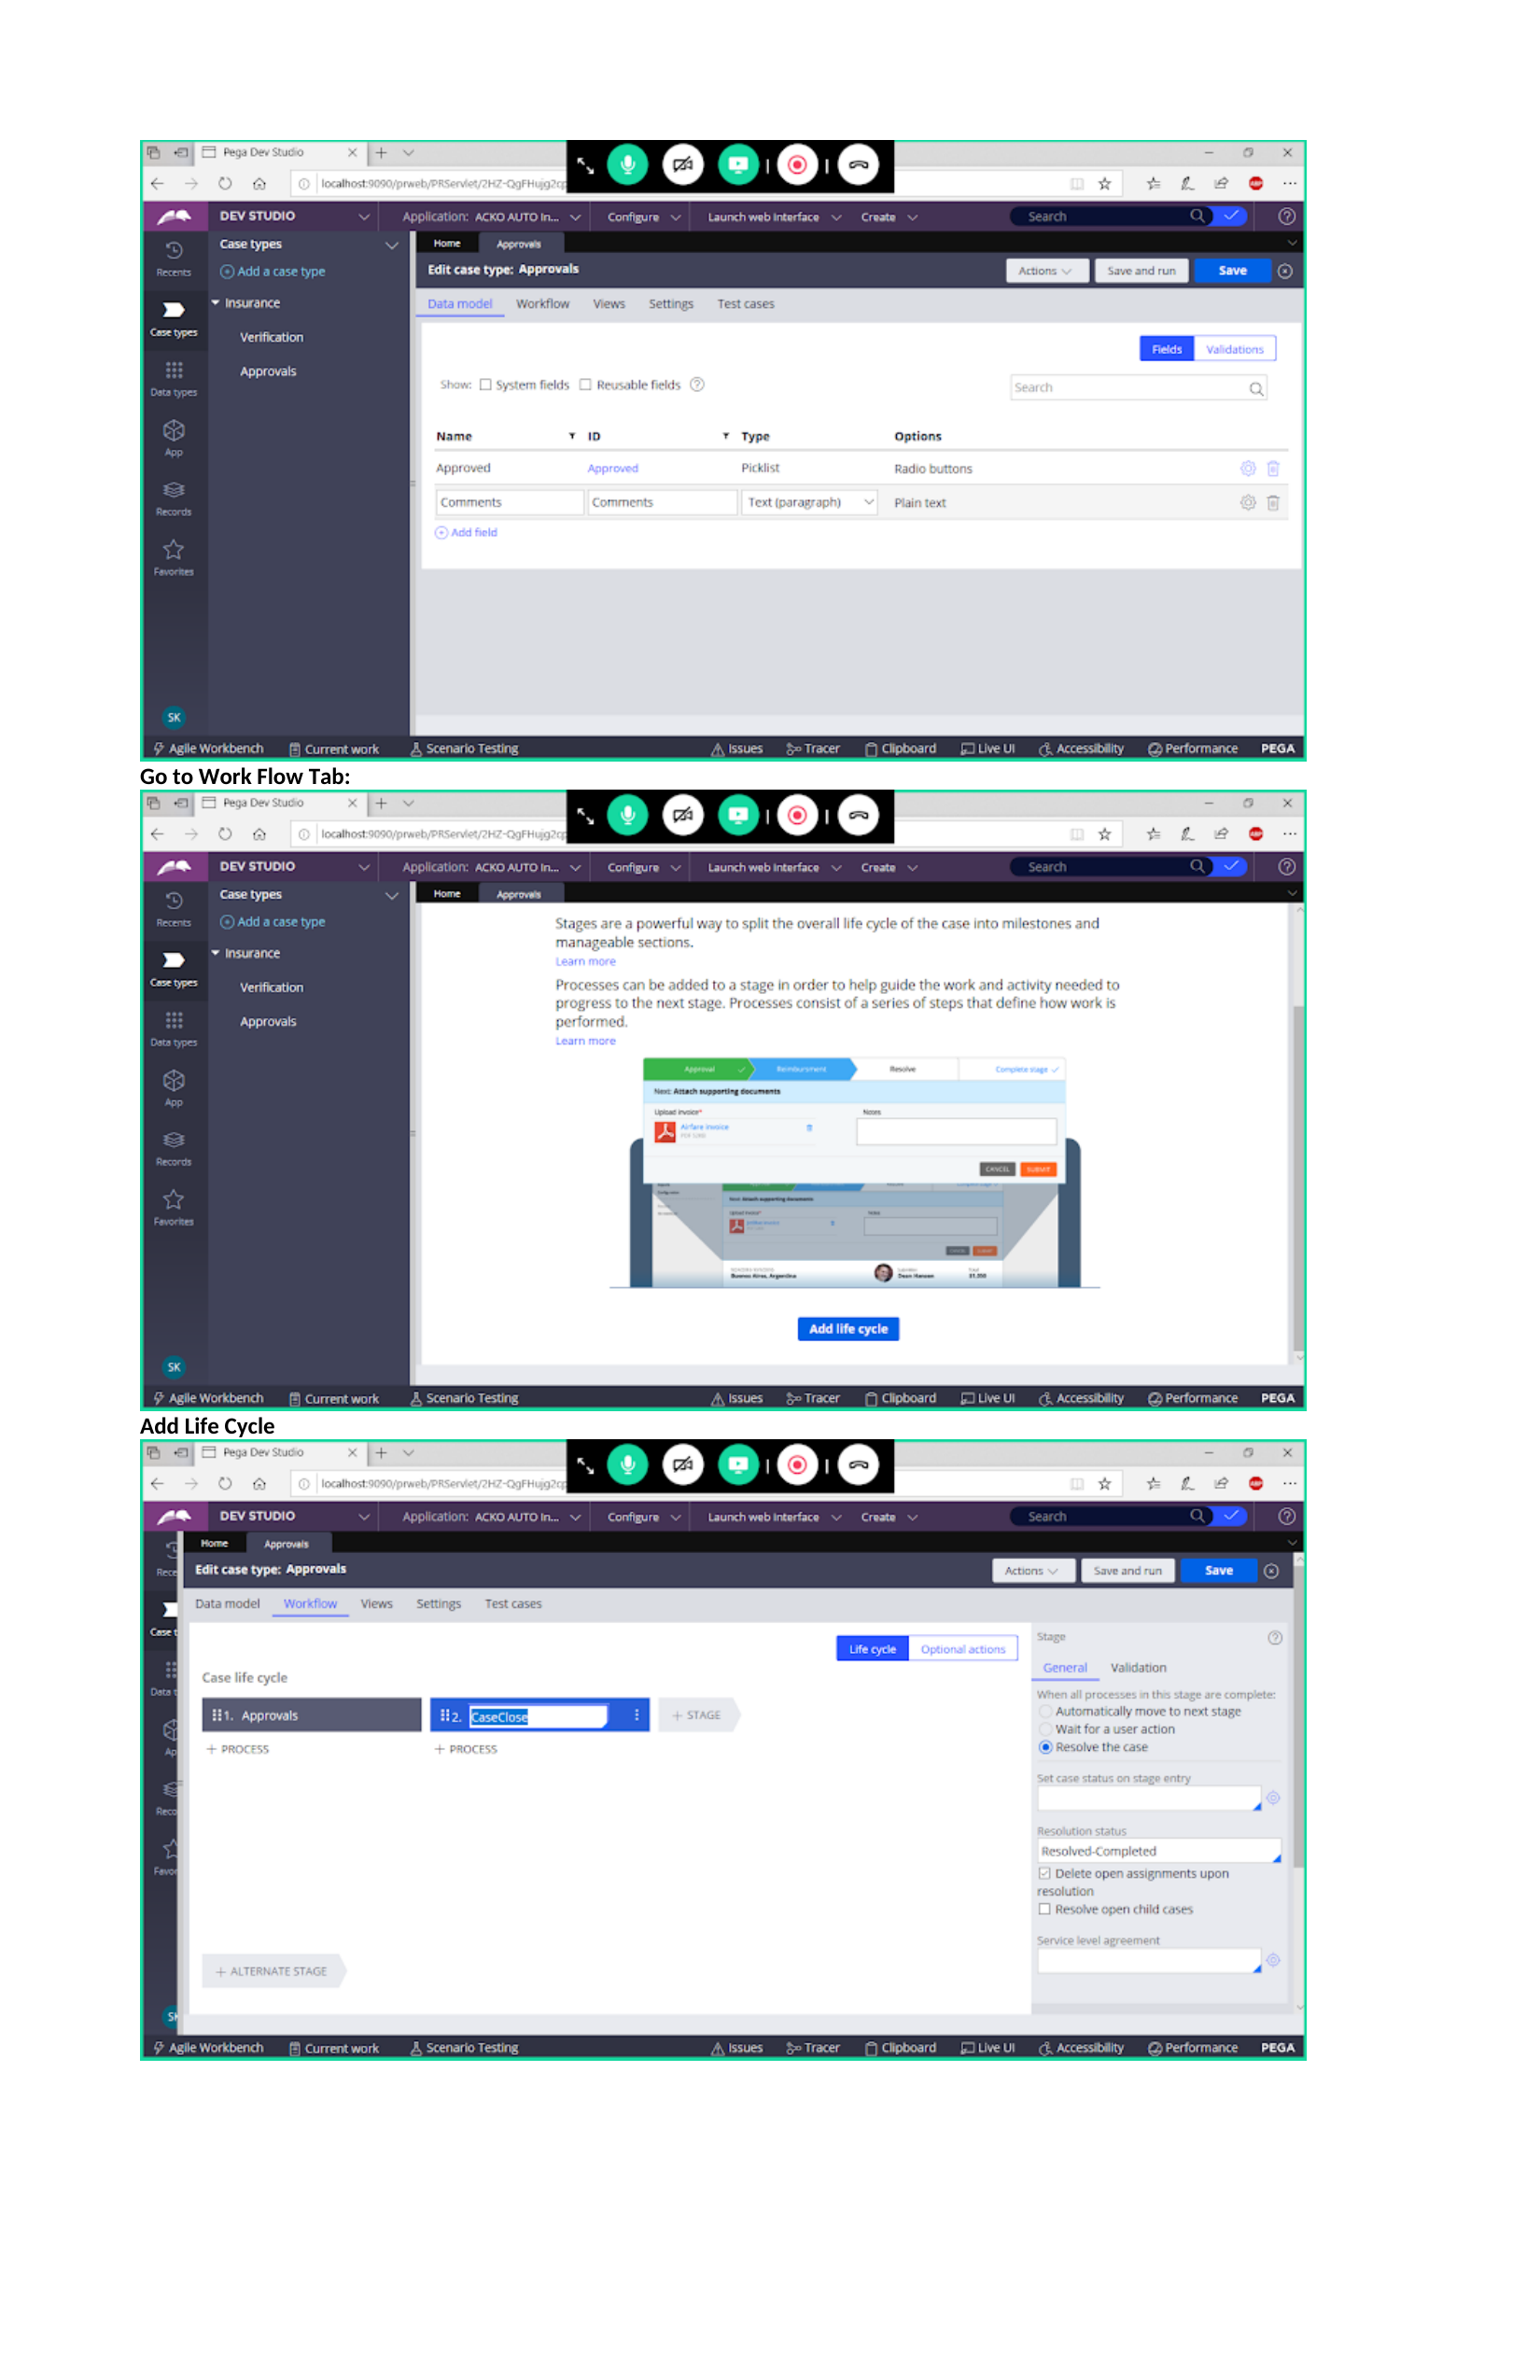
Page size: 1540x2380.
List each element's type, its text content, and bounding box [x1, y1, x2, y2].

text Go to Work Flow Tab: [140, 762, 1400, 790]
picture [140, 140, 1307, 762]
picture [140, 1439, 1307, 2061]
text Add Life Cycle [140, 1411, 1400, 1439]
picture [140, 790, 1307, 1411]
